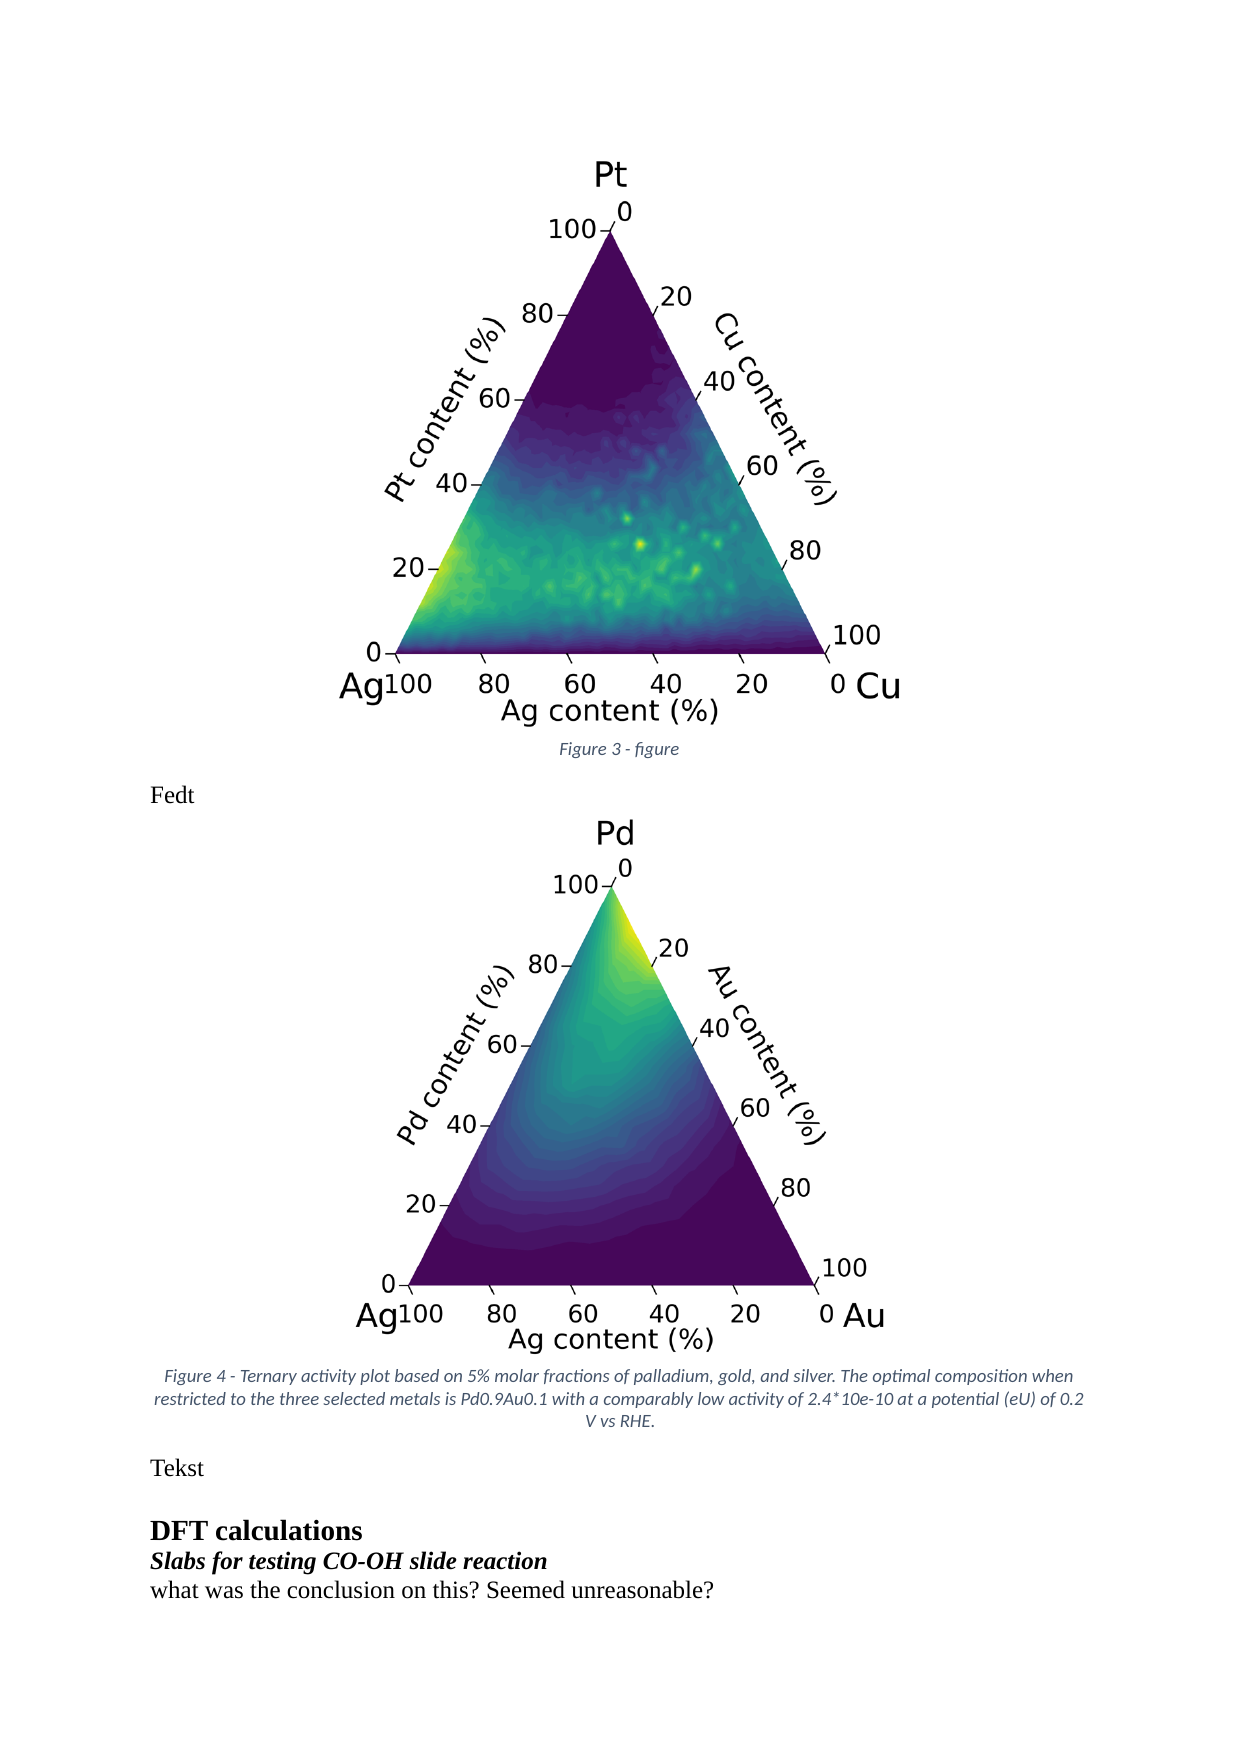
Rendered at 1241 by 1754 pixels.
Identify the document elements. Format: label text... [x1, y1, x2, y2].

text Slabs for testing CO-OH slide reaction [150, 1546, 1090, 1575]
text Tekst [150, 1453, 1090, 1482]
picture [345, 809, 896, 1364]
text DFT calculations [150, 1513, 1090, 1546]
text Fedt [150, 781, 1090, 809]
text what was the conclusion on this? Seemed unreasonable? [150, 1575, 1090, 1604]
picture [328, 150, 912, 737]
